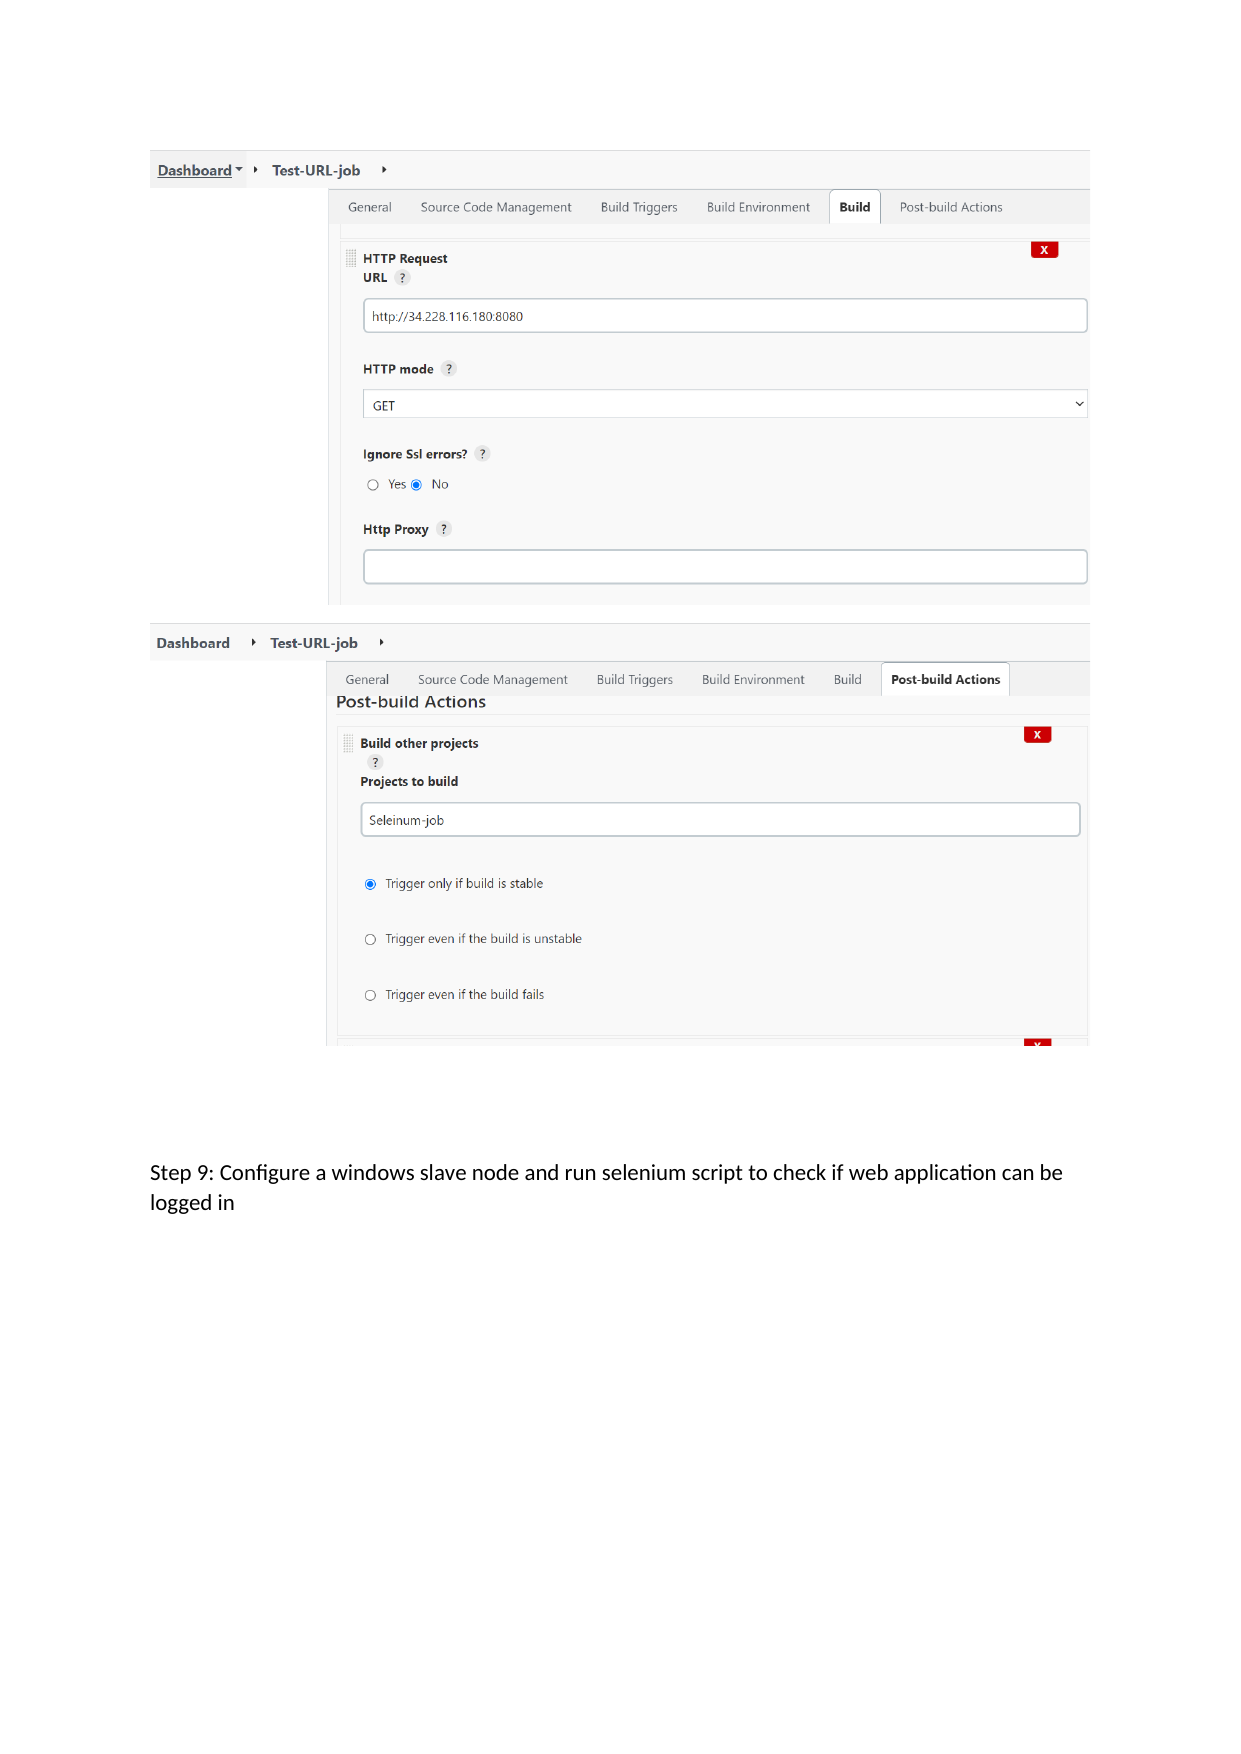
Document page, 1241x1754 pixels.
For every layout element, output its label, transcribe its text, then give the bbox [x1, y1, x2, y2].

text Step 9: Configure a windows slave node and run selenium script to check if web application can be logged in [150, 1158, 1090, 1216]
picture [150, 150, 1091, 605]
picture [150, 623, 1091, 1046]
